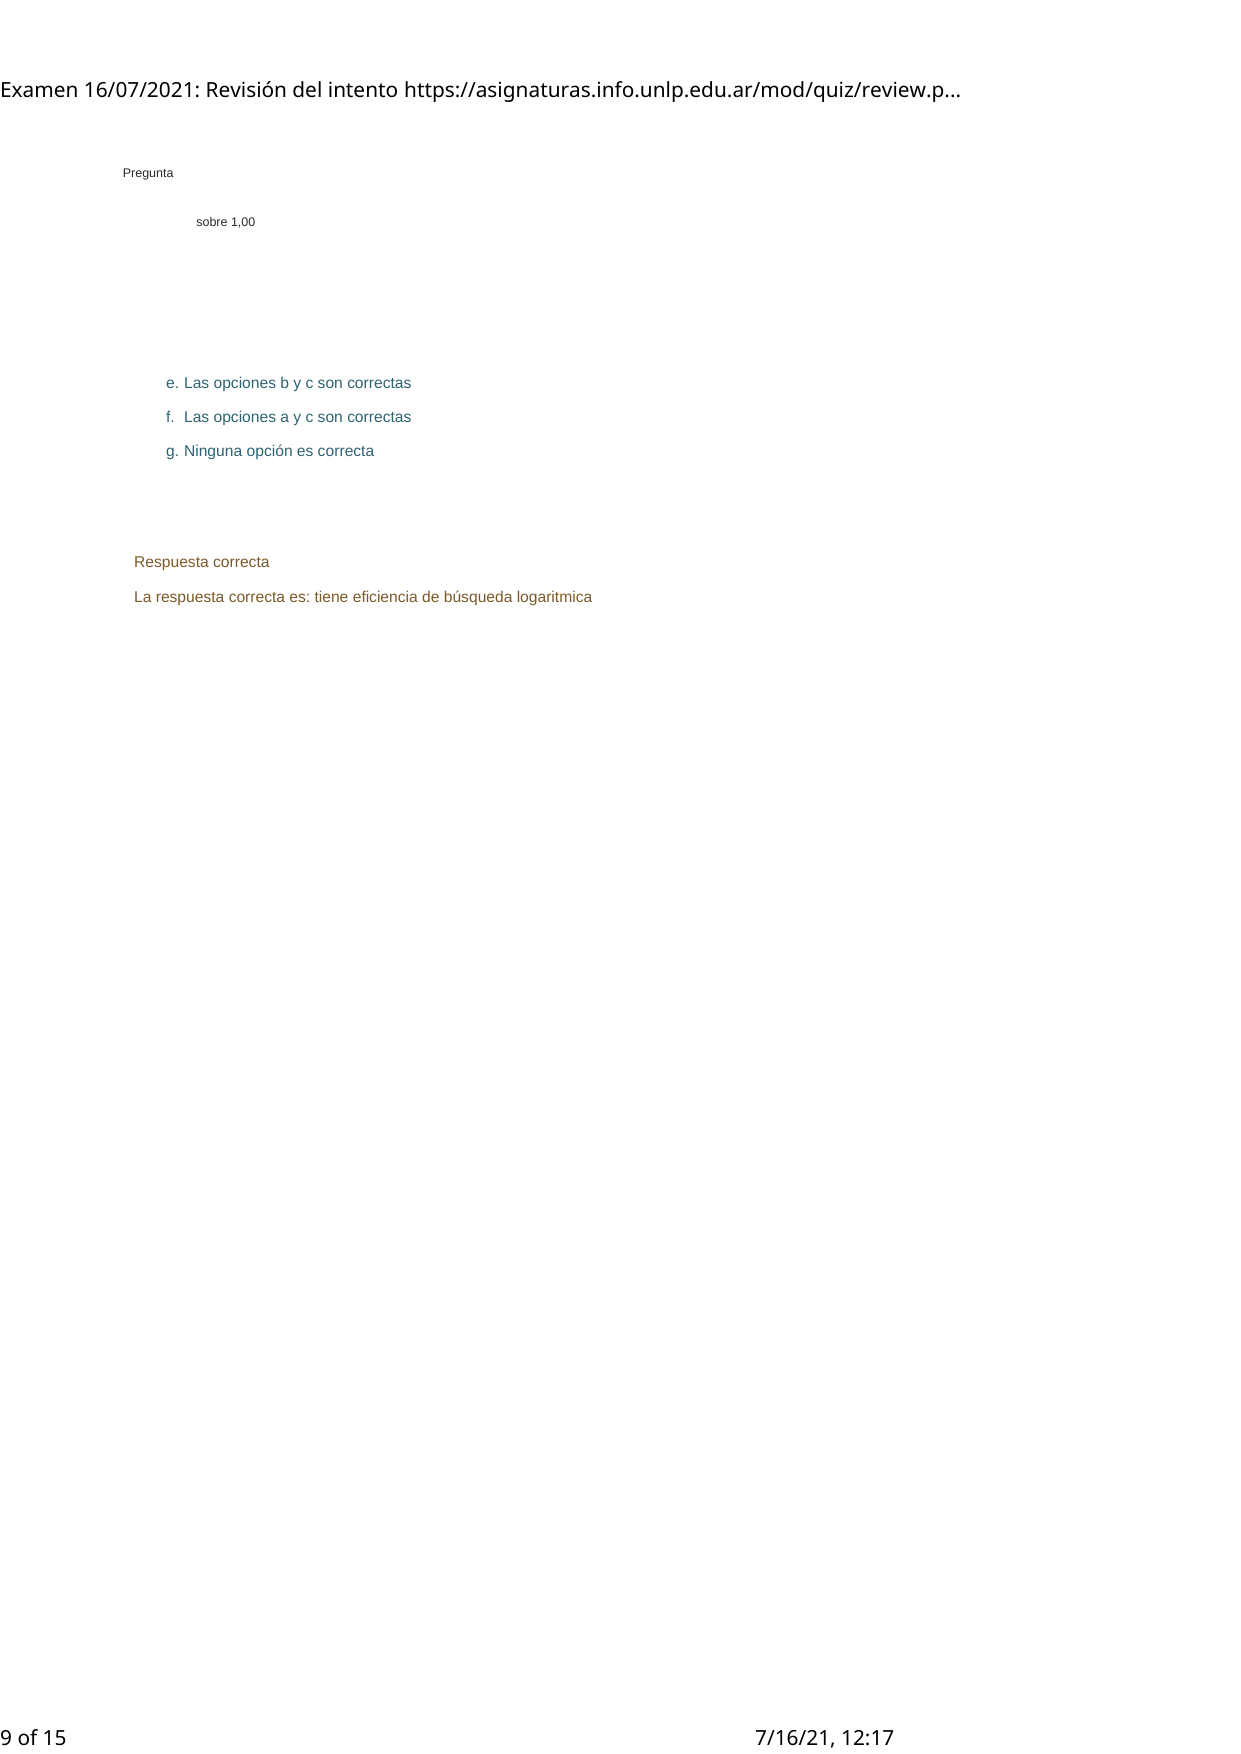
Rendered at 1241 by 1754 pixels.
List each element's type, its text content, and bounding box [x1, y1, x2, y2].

list Ninguna opción es correcta [166, 442, 870, 460]
text La respuesta correcta es: tiene eficiencia de búsqueda logaritmica [134, 588, 870, 606]
text Respuesta correcta [134, 553, 870, 571]
list Las opciones b y c son correctas [166, 373, 870, 391]
list Las opciones a y c son correctas [166, 408, 870, 426]
